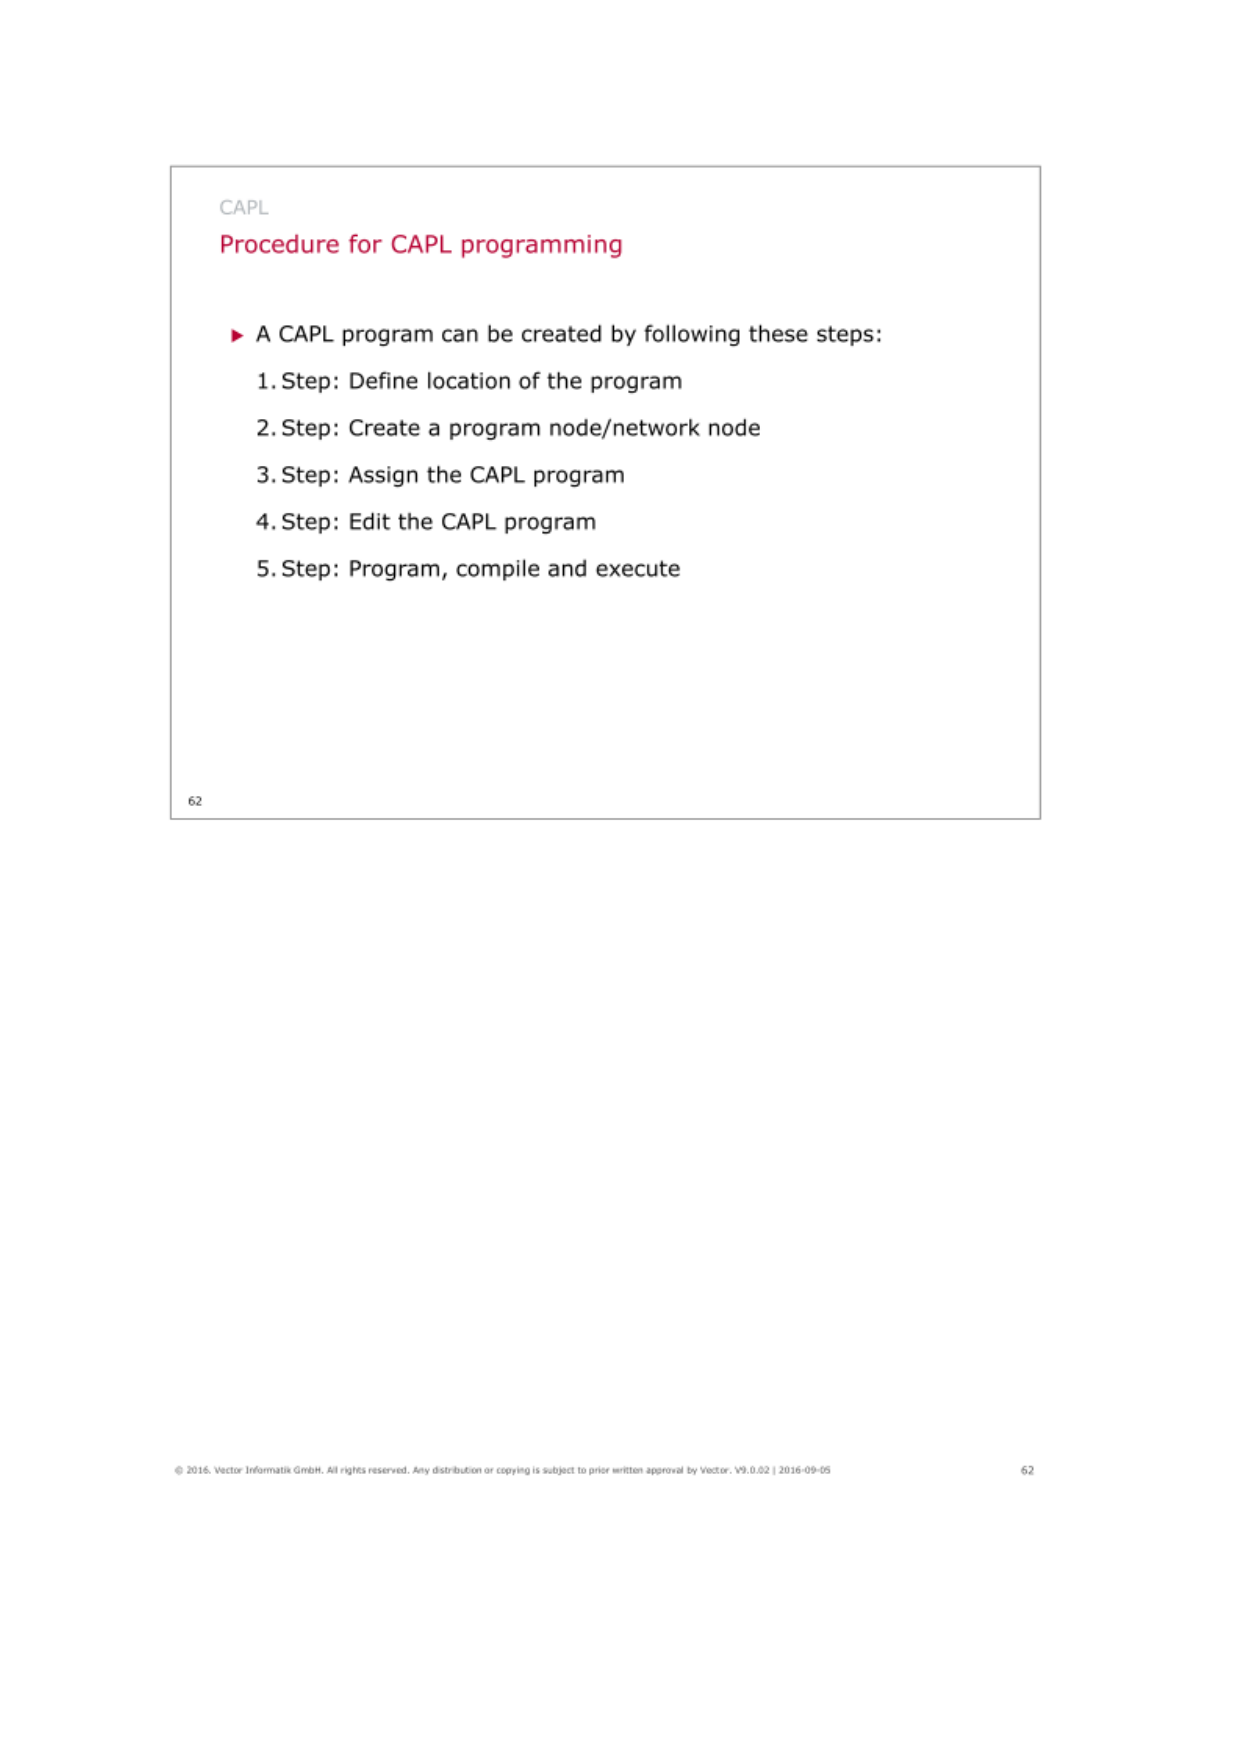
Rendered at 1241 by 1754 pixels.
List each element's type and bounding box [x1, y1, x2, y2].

picture [150, 150, 1065, 1488]
